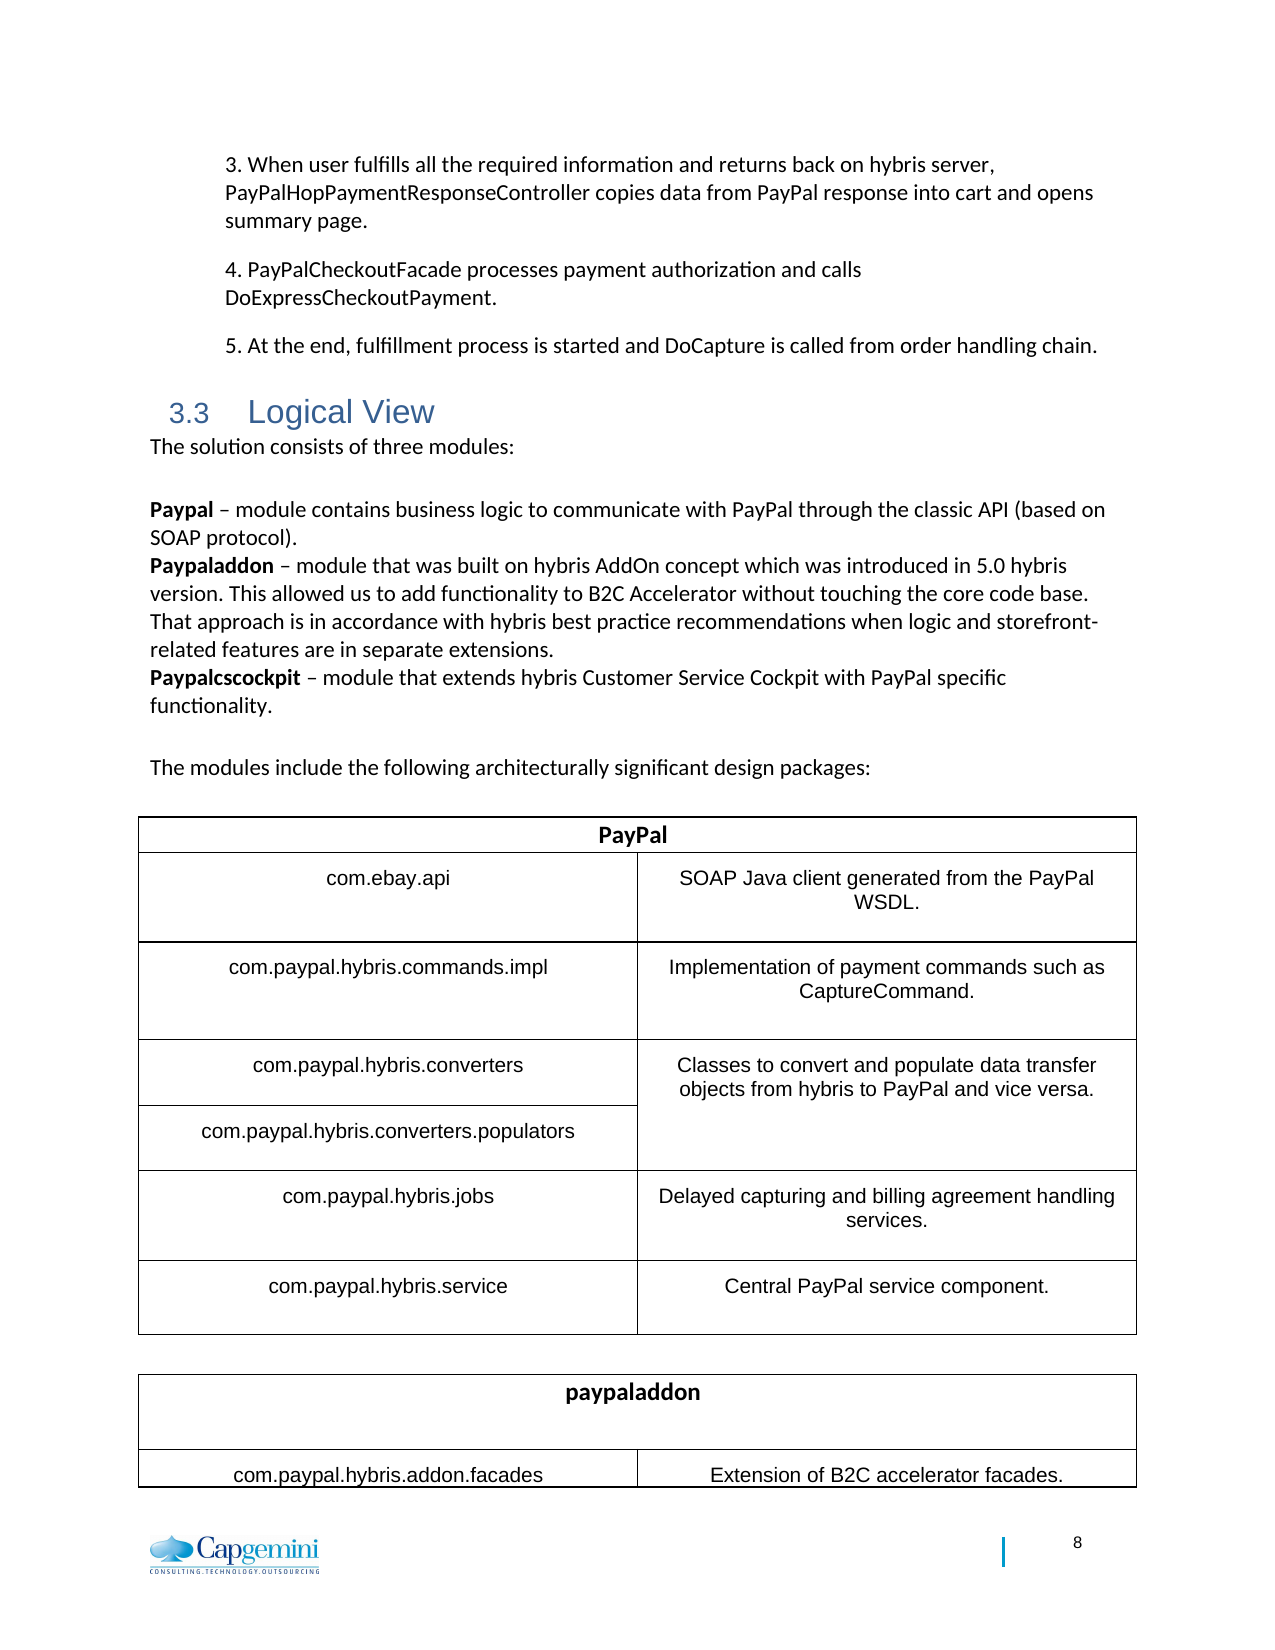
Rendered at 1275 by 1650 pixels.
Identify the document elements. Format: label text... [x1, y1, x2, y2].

table_header PayPal [139, 818, 1136, 852]
text The solution consists of three modules: [150, 432, 803, 460]
table_cell com.paypal.hybris.converters [139, 1040, 637, 1105]
text 4. PayPalCheckoutFacade processes payment authorization and calls DoExpressCheckoutPayment. [225, 255, 1125, 311]
table_cell com.paypal.hybris.commands.impl [139, 943, 637, 1039]
table_cell Central PayPal service component. [638, 1261, 1136, 1334]
table_cell com.paypal.hybris.jobs [139, 1171, 637, 1260]
table_header paypaladdon [139, 1375, 1136, 1449]
text Paypaladdon – module that was built on hybris AddOn concept which was introduced in 5.0 hybris version. This allowed us to add functionality to B2C Accelerator without touching the core code base. That approach is in accordance with hybris best practice recommendations when logic and storefront-related features are in separate extensions. [150, 551, 1125, 663]
table_cell com.ebay.api [139, 853, 637, 941]
text Paypal – module contains business logic to communicate with PayPal through the classic API (based on SOAP protocol). [150, 495, 1125, 551]
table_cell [638, 1450, 1136, 1486]
text Paypalcscockpit – module that extends hybris Customer Service Cockpit with PayPal specific functionality. [150, 663, 1125, 719]
table_cell Implementation of payment commands such as CaptureCommand. [638, 943, 1136, 1039]
picture [150, 1535, 319, 1574]
text 3. When user fulfills all the required information and returns back on hybris server, PayPalHopPaymentResponseController copies data from PayPal response into cart and opens summary page. [225, 150, 1125, 234]
table_cell Classes to convert and populate data transfer objects from hybris to PayPal and vice versa. [638, 1040, 1136, 1170]
text The modules include the following architecturally significant design packages: [150, 753, 1116, 781]
table_cell Delayed capturing and billing agreement handling services. [638, 1171, 1136, 1260]
table_cell SOAP Java client generated from the PayPal WSDL. [638, 853, 1136, 941]
subtitle Logical View [169, 392, 1125, 430]
table_cell com.paypal.hybris.converters.populators [139, 1106, 637, 1170]
text 5. At the end, fulfillment process is started and DoCapture is called from order handling chain. [150, 331, 1125, 359]
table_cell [139, 1450, 637, 1486]
table_cell com.paypal.hybris.service [139, 1261, 637, 1334]
